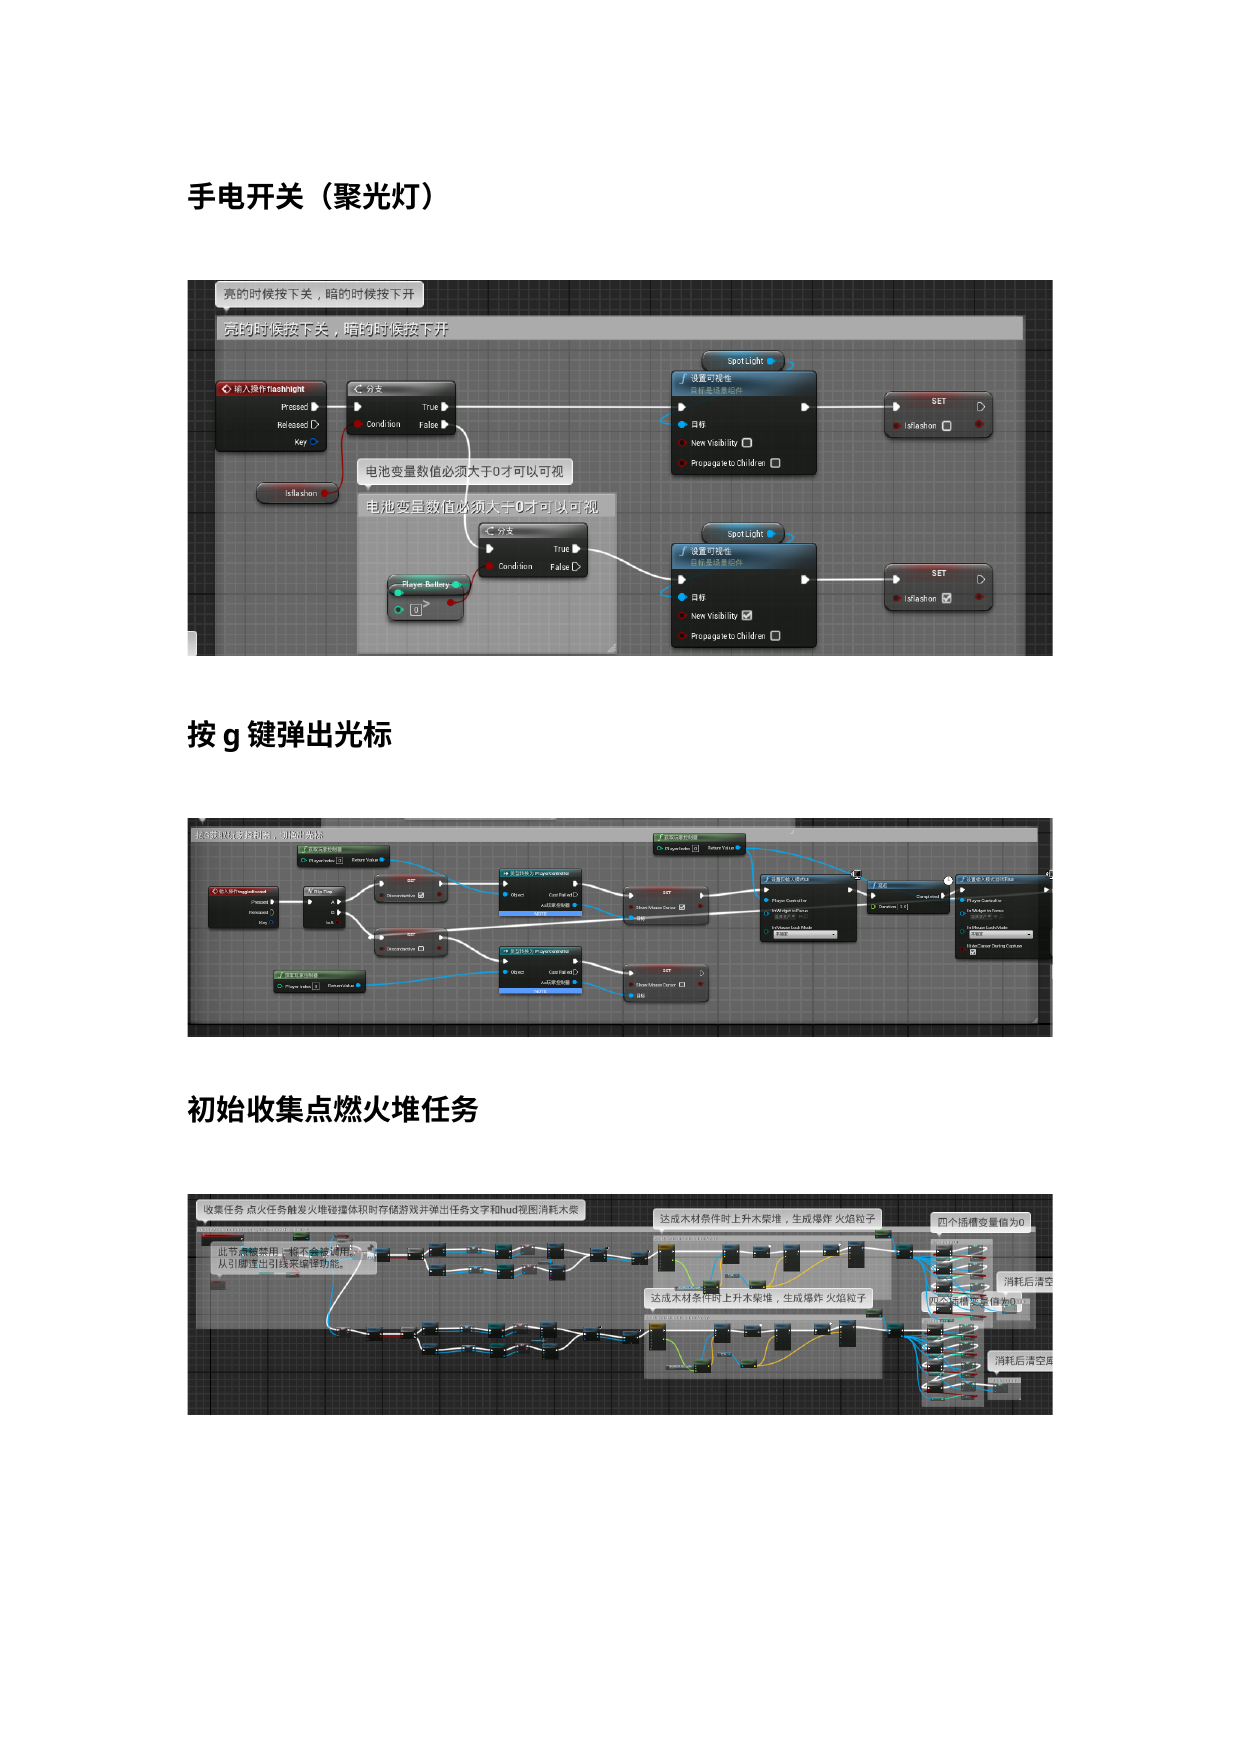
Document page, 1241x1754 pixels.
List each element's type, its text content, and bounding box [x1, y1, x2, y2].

picture [187, 280, 1053, 656]
subtitle 按g键弹出光标 [187, 700, 1053, 765]
picture [187, 818, 1053, 1037]
subtitle 初始收集点燃火堆任务 [187, 1076, 1053, 1141]
picture [187, 1194, 1053, 1415]
subtitle 手电开关（聚光灯） [187, 162, 1053, 227]
